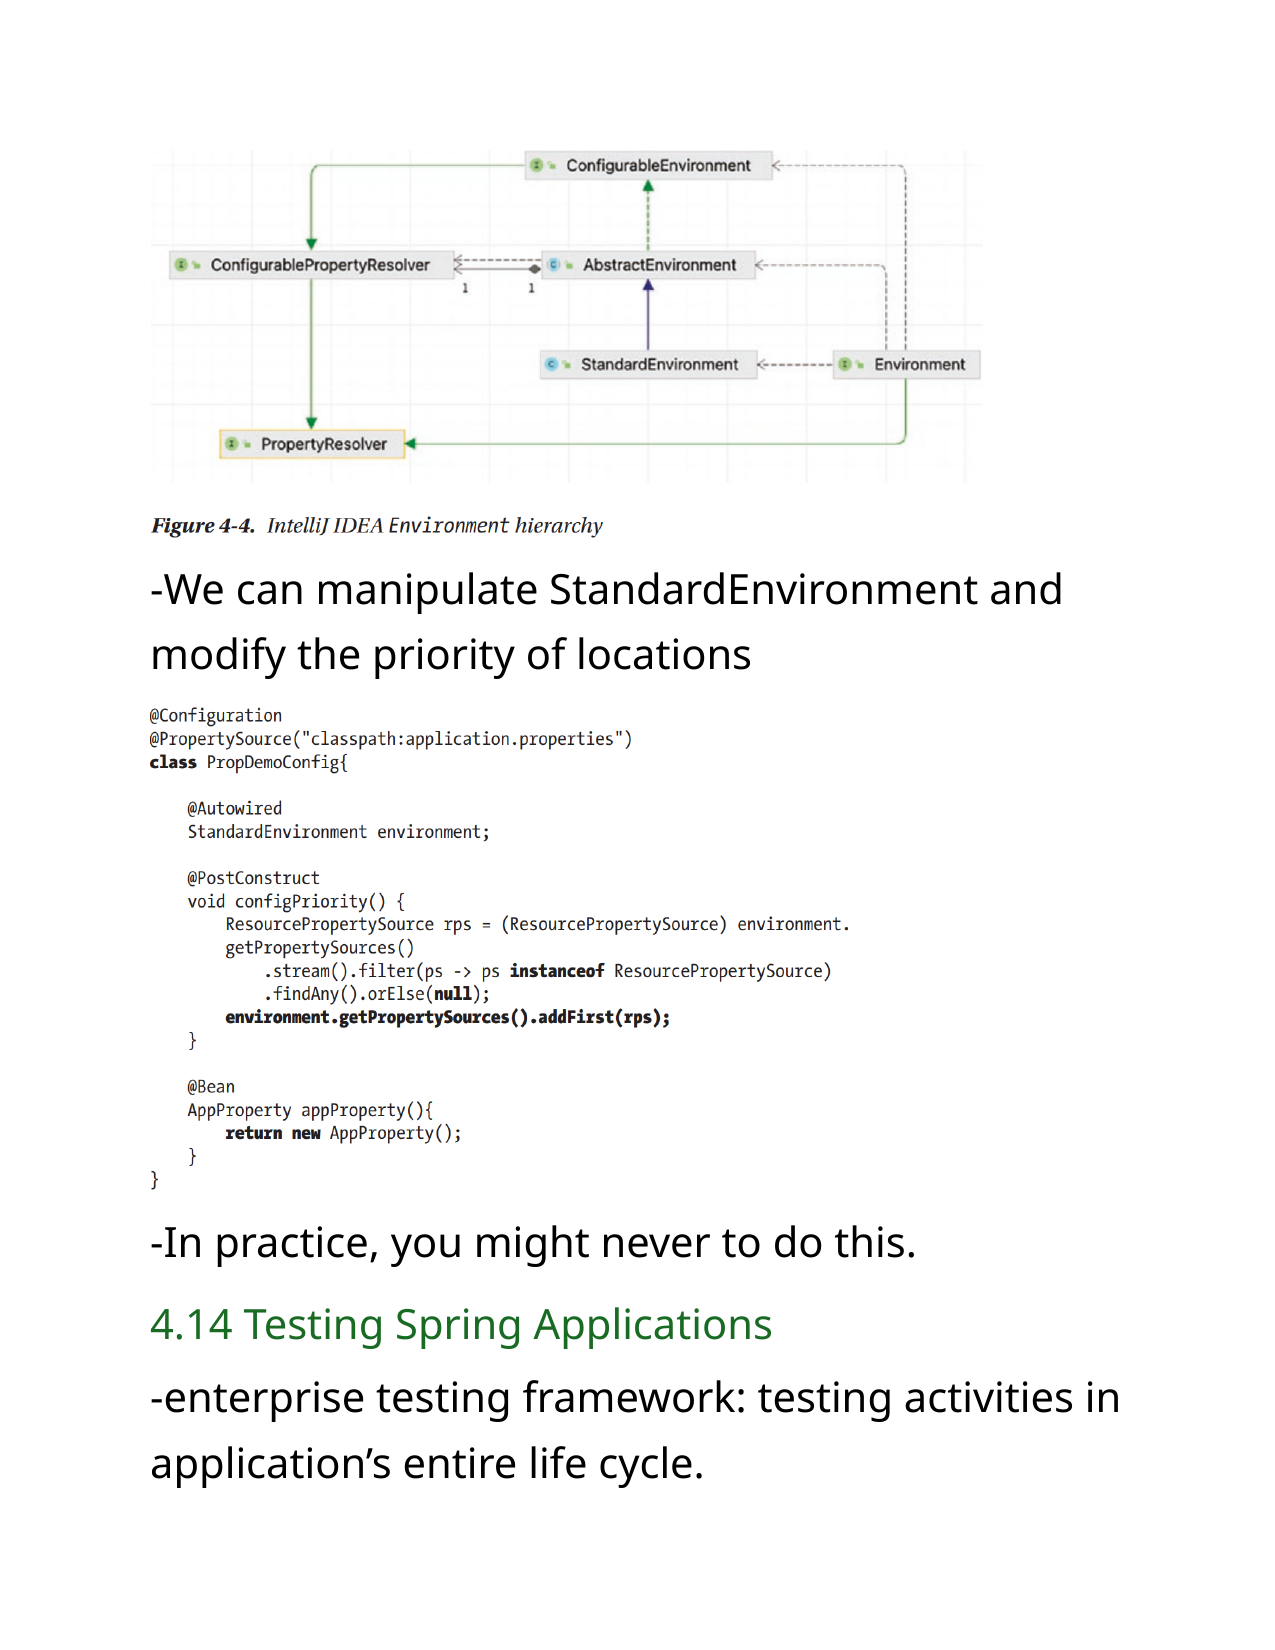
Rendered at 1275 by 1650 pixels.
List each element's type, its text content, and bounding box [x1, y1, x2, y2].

subtitle 4.14 Testing Spring Applications [150, 1295, 1125, 1351]
picture [150, 150, 983, 538]
picture [150, 706, 849, 1191]
text -We can manipulate StandardEnvironment and modify the priority of locations [150, 559, 1125, 681]
text -enterprise testing framework: testing activities in application’s entire life cycle. [150, 1368, 1125, 1490]
text -In practice, you might never to do this. [150, 1213, 1125, 1269]
